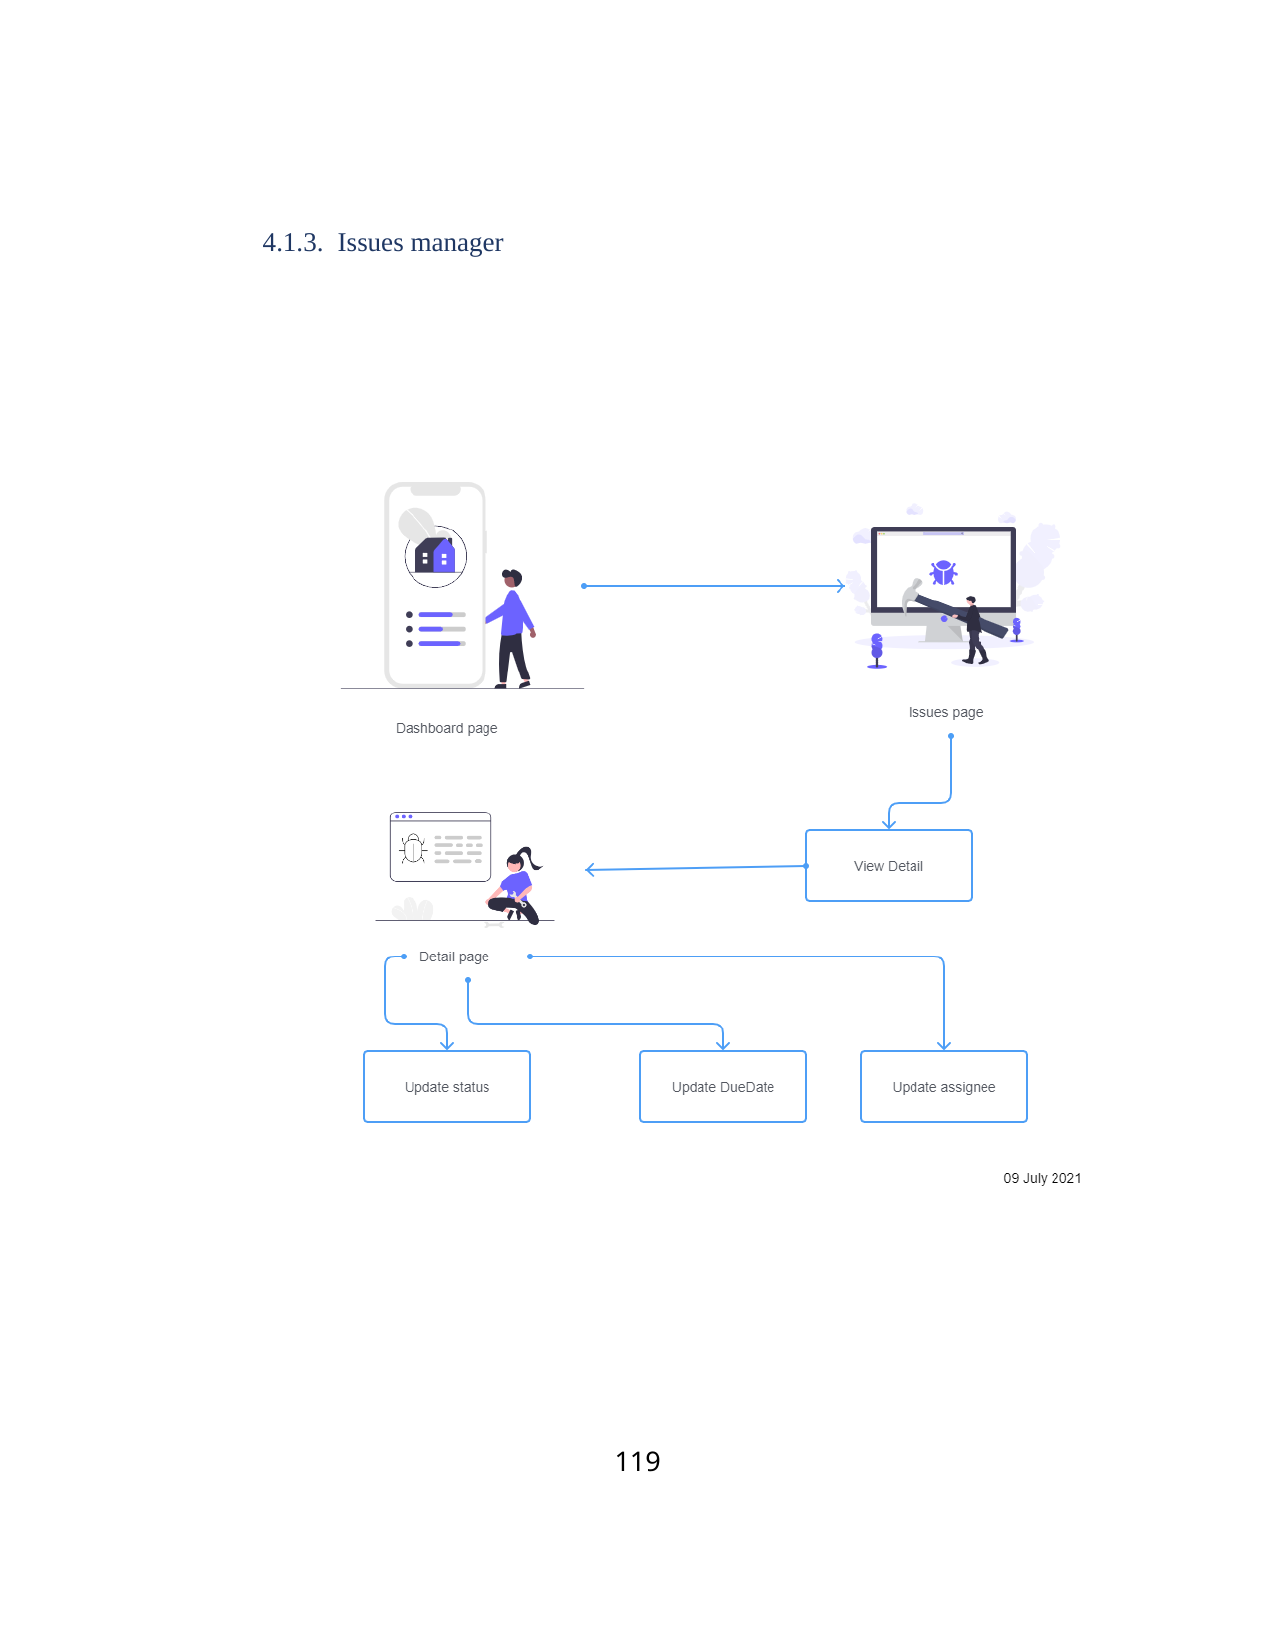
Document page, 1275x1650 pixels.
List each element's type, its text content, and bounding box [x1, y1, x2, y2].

subtitle Issues manager [262, 227, 1125, 258]
picture [271, 387, 1126, 1241]
